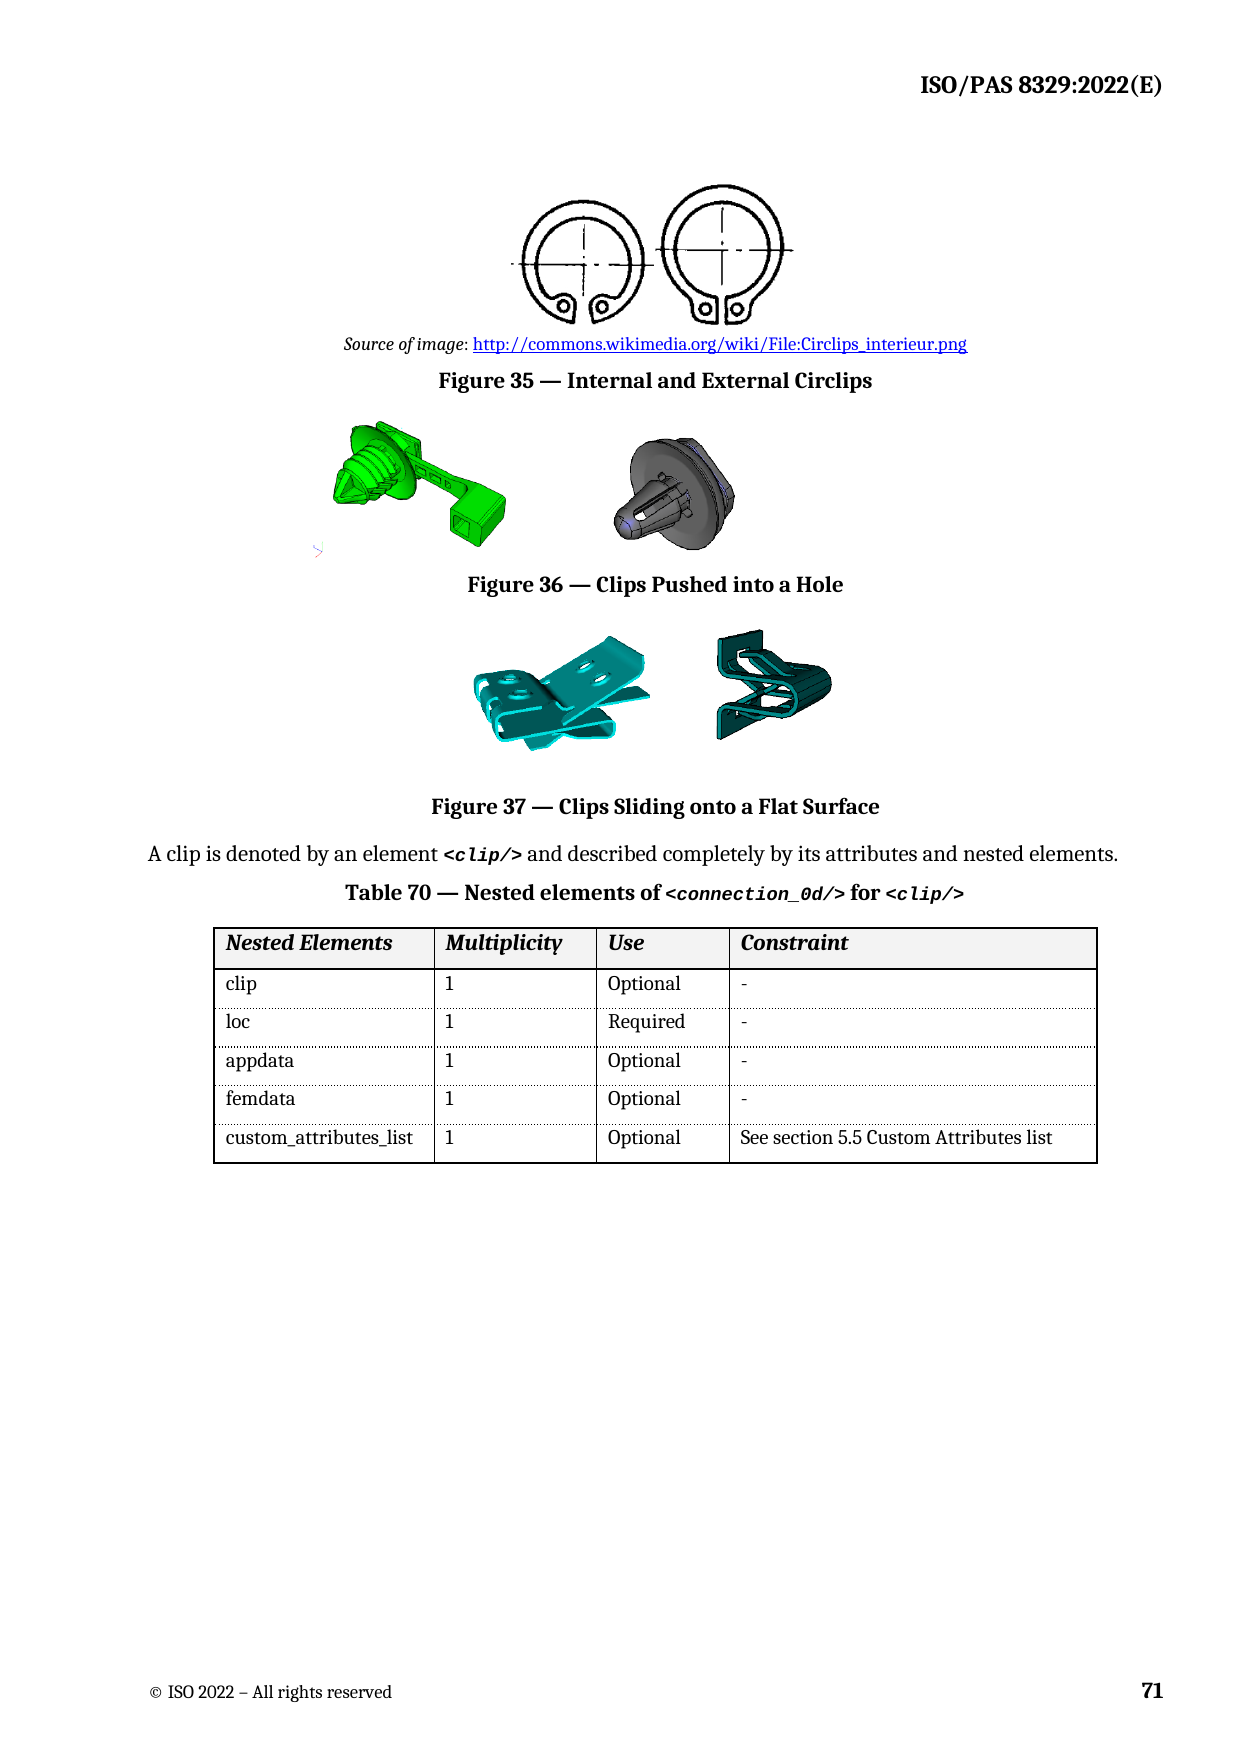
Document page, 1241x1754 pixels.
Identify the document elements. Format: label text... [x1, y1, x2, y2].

picture [602, 430, 740, 559]
picture [687, 618, 849, 756]
list Source of image: http://commons.wikimedia.org/wiki/File:Circlips_interieur.png [148, 330, 1163, 355]
picture [312, 415, 510, 559]
text Table 70 — Nested elements of <connection_0d/> for <clip/> [148, 880, 1163, 906]
picture [462, 629, 657, 756]
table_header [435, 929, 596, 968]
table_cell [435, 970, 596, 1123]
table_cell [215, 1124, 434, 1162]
text Figure 36 — Clips Pushed into a Hole [148, 571, 1163, 598]
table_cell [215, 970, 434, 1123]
picture [505, 173, 807, 331]
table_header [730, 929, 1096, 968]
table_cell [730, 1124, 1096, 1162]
text A clip is denoted by an element <clip/> and described completely by its attributes and nested elements. [148, 841, 1163, 868]
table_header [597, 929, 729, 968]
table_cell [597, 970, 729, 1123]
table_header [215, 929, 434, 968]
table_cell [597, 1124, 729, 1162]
text Figure 37 — Clips Sliding onto a Flat Surface [148, 794, 1163, 820]
text Figure 35 — Internal and External Circlips [148, 368, 1163, 394]
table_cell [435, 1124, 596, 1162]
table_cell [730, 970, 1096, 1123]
